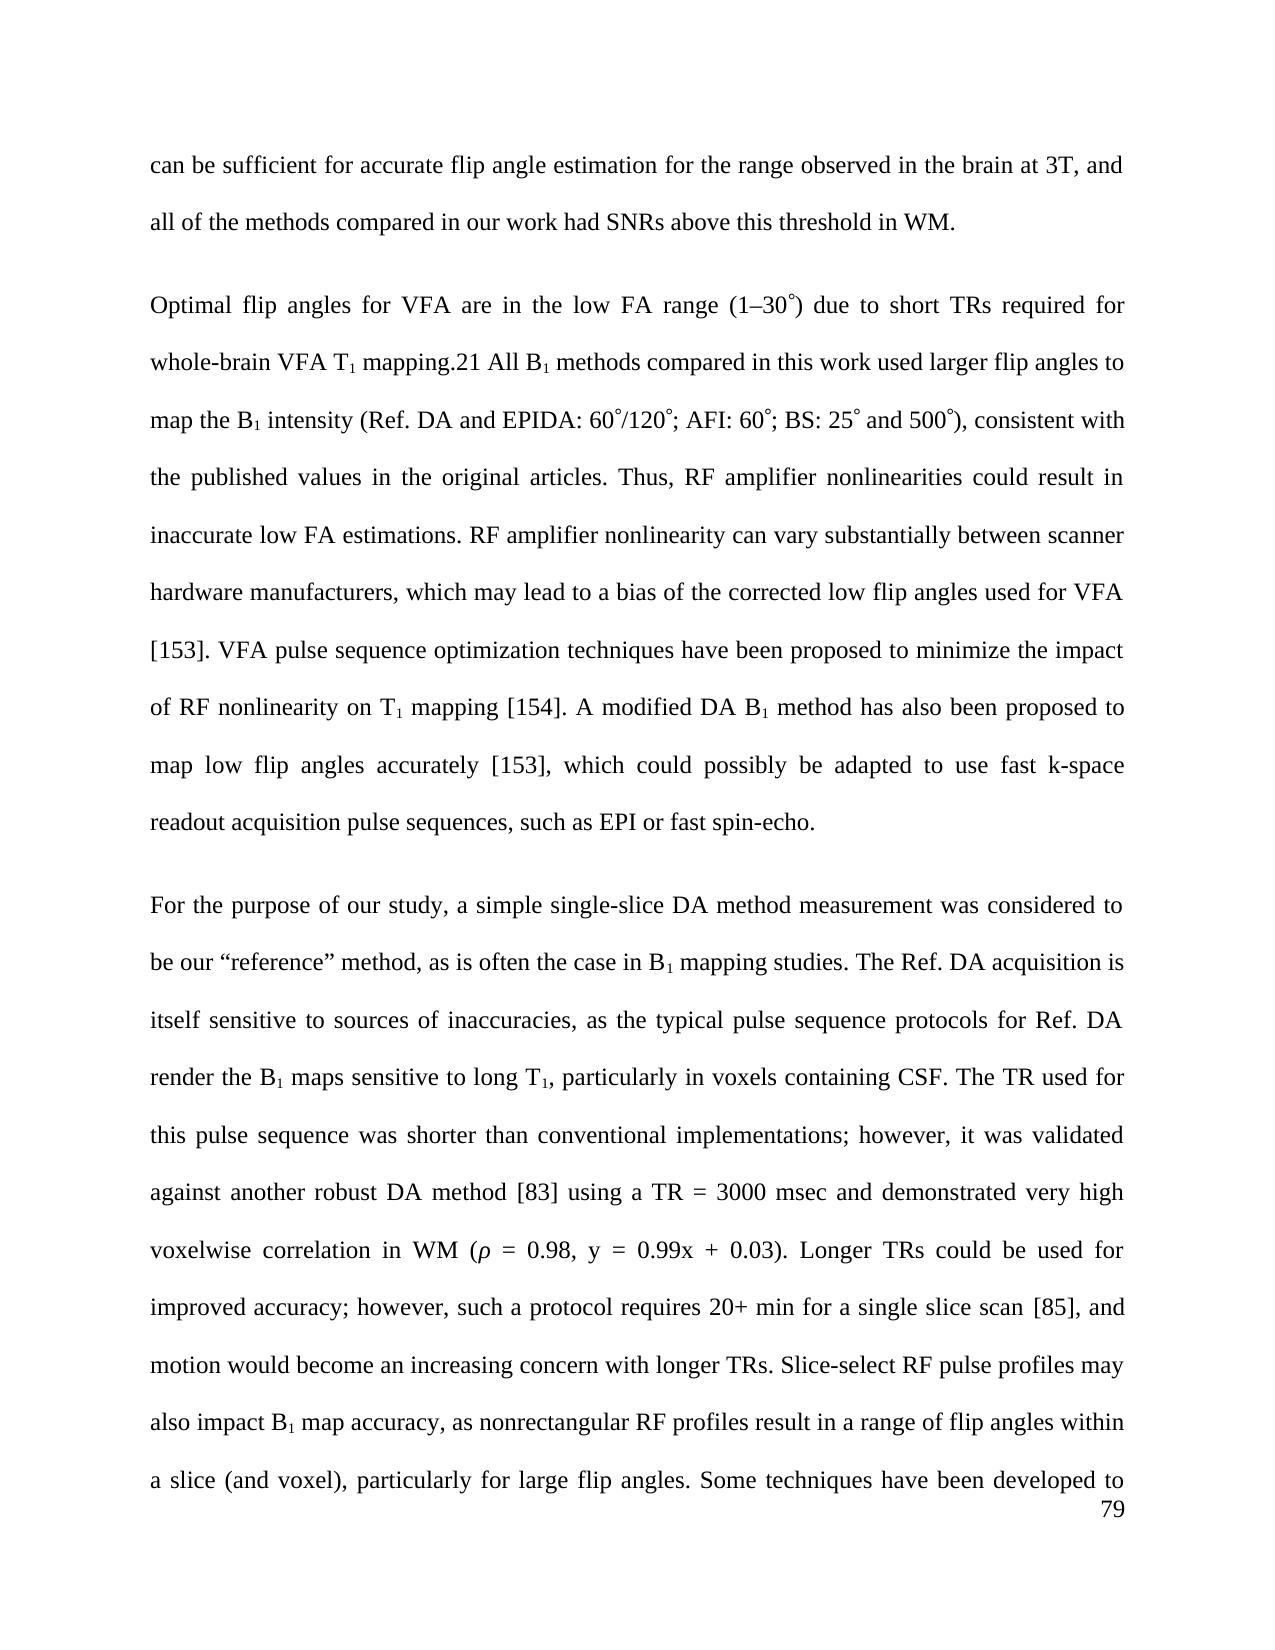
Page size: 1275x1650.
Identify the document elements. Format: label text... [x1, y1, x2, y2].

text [150, 150, 1125, 236]
text Optimal flip angles for VFA are in the low FA range (1–30) due to short TRs required for whole-brain VFA T1 mapping.21 All B1 methods compared in this work used larger flip angles to map the B1 intensity (Ref. DA and EPIDA: 60/120; AFI: 60; BS: 25 and 500), consistent with the published values in the original articles. Thus, RF amplifier nonlinearities could result in inaccurate low FA estimations. RF amplifier nonlinearity can vary substantially between scanner hardware manufacturers, which may lead to a bias of the corrected low flip angles used for VFA [153]. VFA pulse sequence optimization techniques have been proposed to minimize the impact of RF nonlinearity on T1 mapping [154]. A modified DA B1 method has also been proposed to map low flip angles accurately [153], which could possibly be adapted to use fast k-space readout acquisition pulse sequences, such as EPI or fast spin-echo. [150, 290, 1125, 836]
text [150, 890, 1125, 1494]
